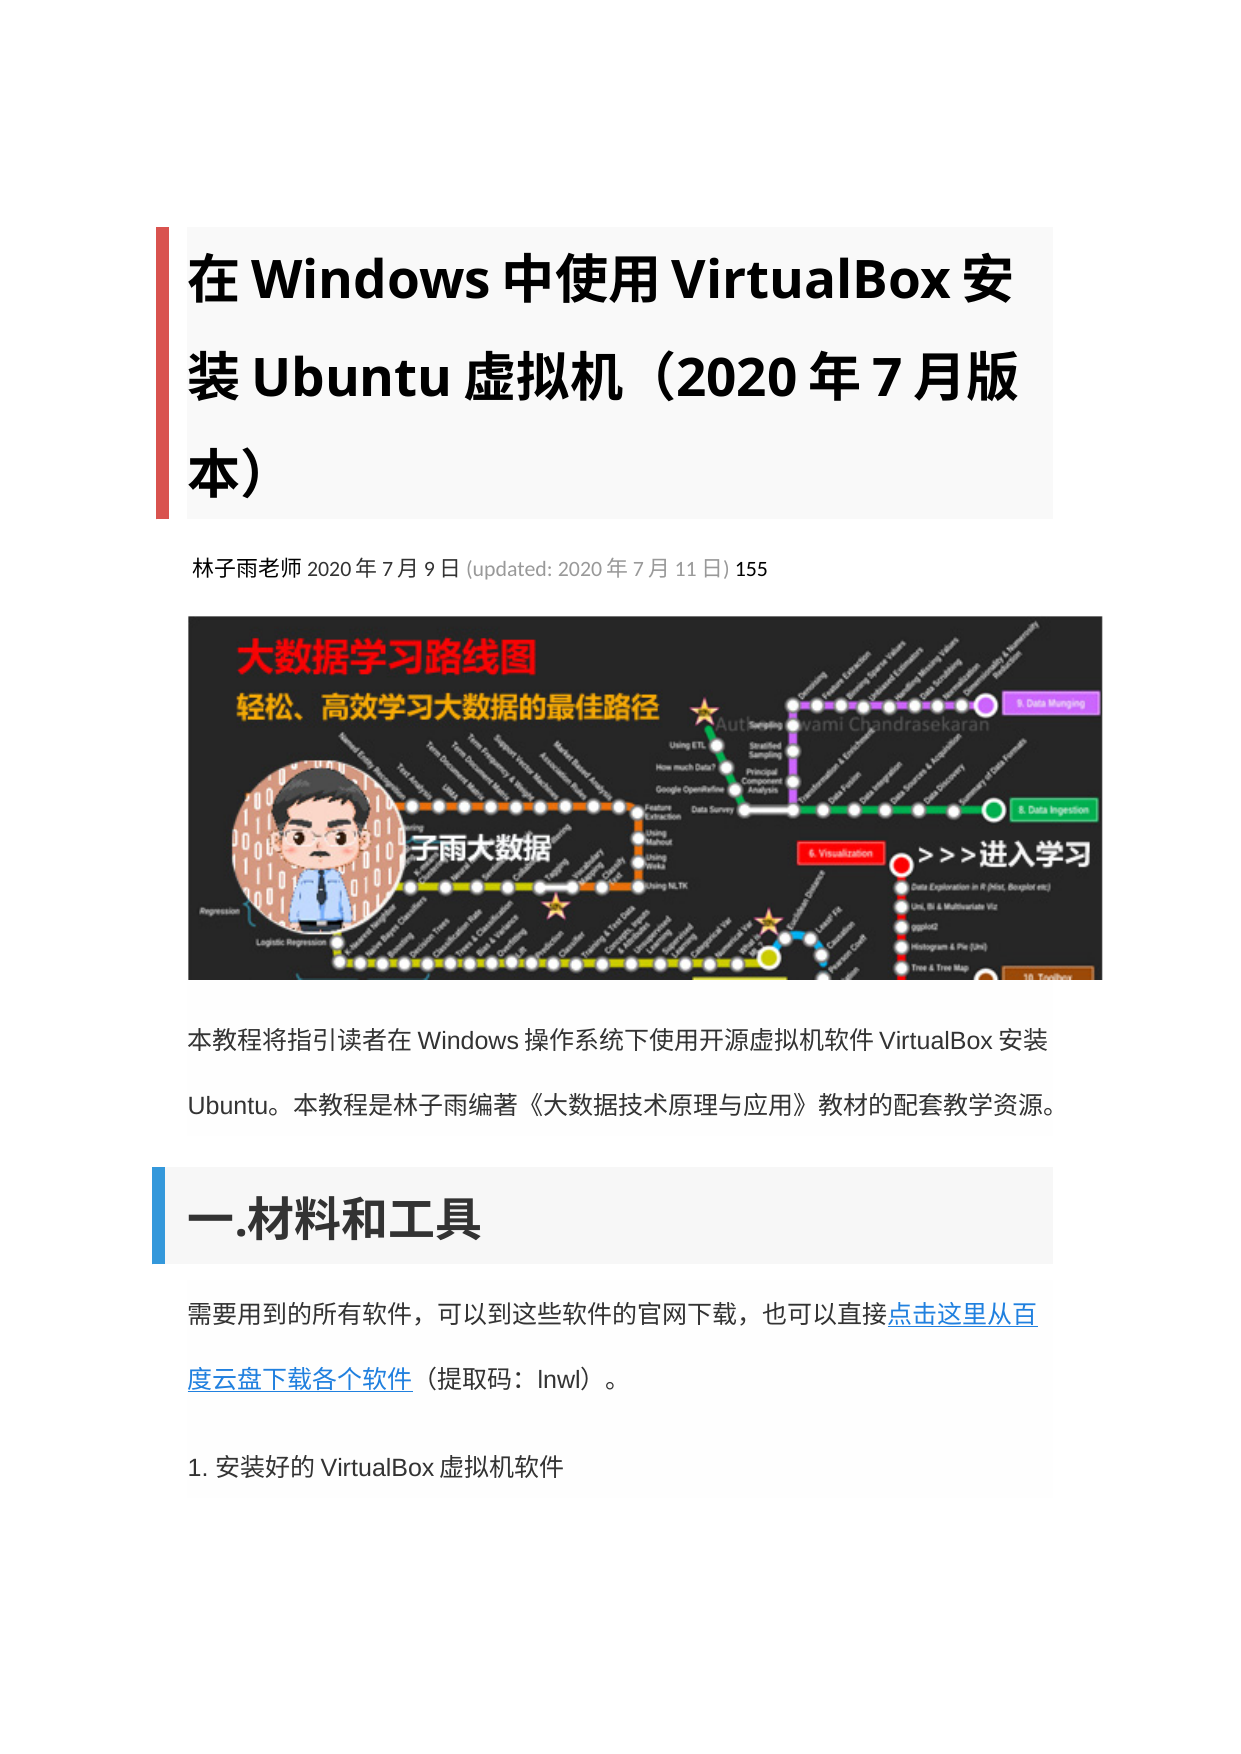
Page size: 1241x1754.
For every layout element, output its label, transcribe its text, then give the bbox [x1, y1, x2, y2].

text 林子雨老师 2020年7月9日 (updated: 2020年7月11日) 155 [187, 551, 1053, 583]
subtitle 在Windows中使用VirtualBox安装Ubuntu虚拟机（2020年7月版本） [187, 227, 1053, 519]
subtitle 一.材料和工具 [165, 1167, 1053, 1264]
text 需要用到的所有软件，可以到这些软件的官网下载，也可以直接点击这里从百度云盘下载各个软件（提取码：lnwl）。 [187, 1280, 1053, 1410]
text 本教程将指引读者在Windows操作系统下使用开源虚拟机软件VirtualBox安装Ubuntu。本教程是林子雨编著《大数据技术原理与应用》教材的配套教学资源。 [187, 1006, 1053, 1136]
picture [187, 615, 1104, 980]
text 1. 安装好的VirtualBox虚拟机软件 [187, 1433, 1053, 1498]
